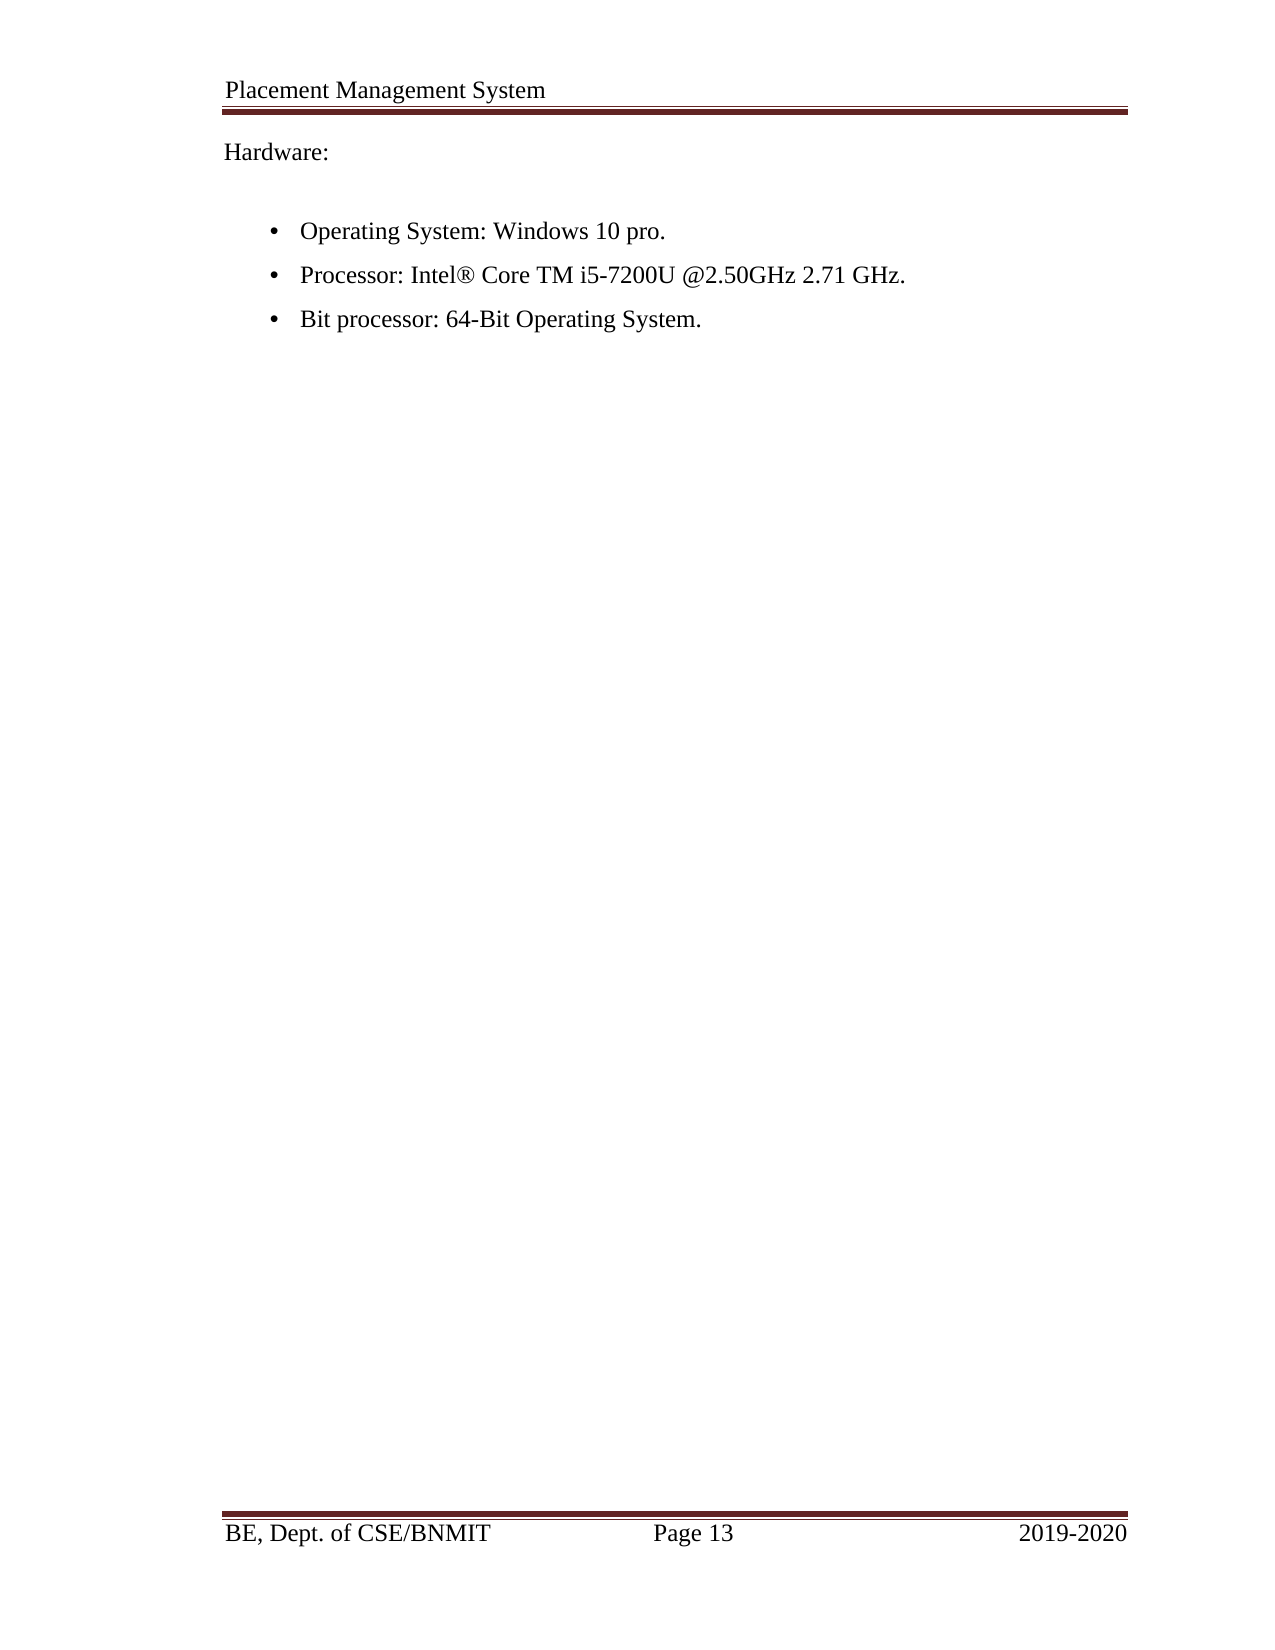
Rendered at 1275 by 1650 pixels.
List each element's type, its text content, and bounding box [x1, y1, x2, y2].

list Bit processor: 64-Bit Operating System. [225, 303, 1132, 332]
list Operating System: Windows 10 pro. [225, 216, 1132, 245]
text Hardware: [223, 137, 1132, 166]
list Processor: Intel® Core TM i5-7200U @2.50GHz 2.71 GHz. [225, 260, 1132, 289]
